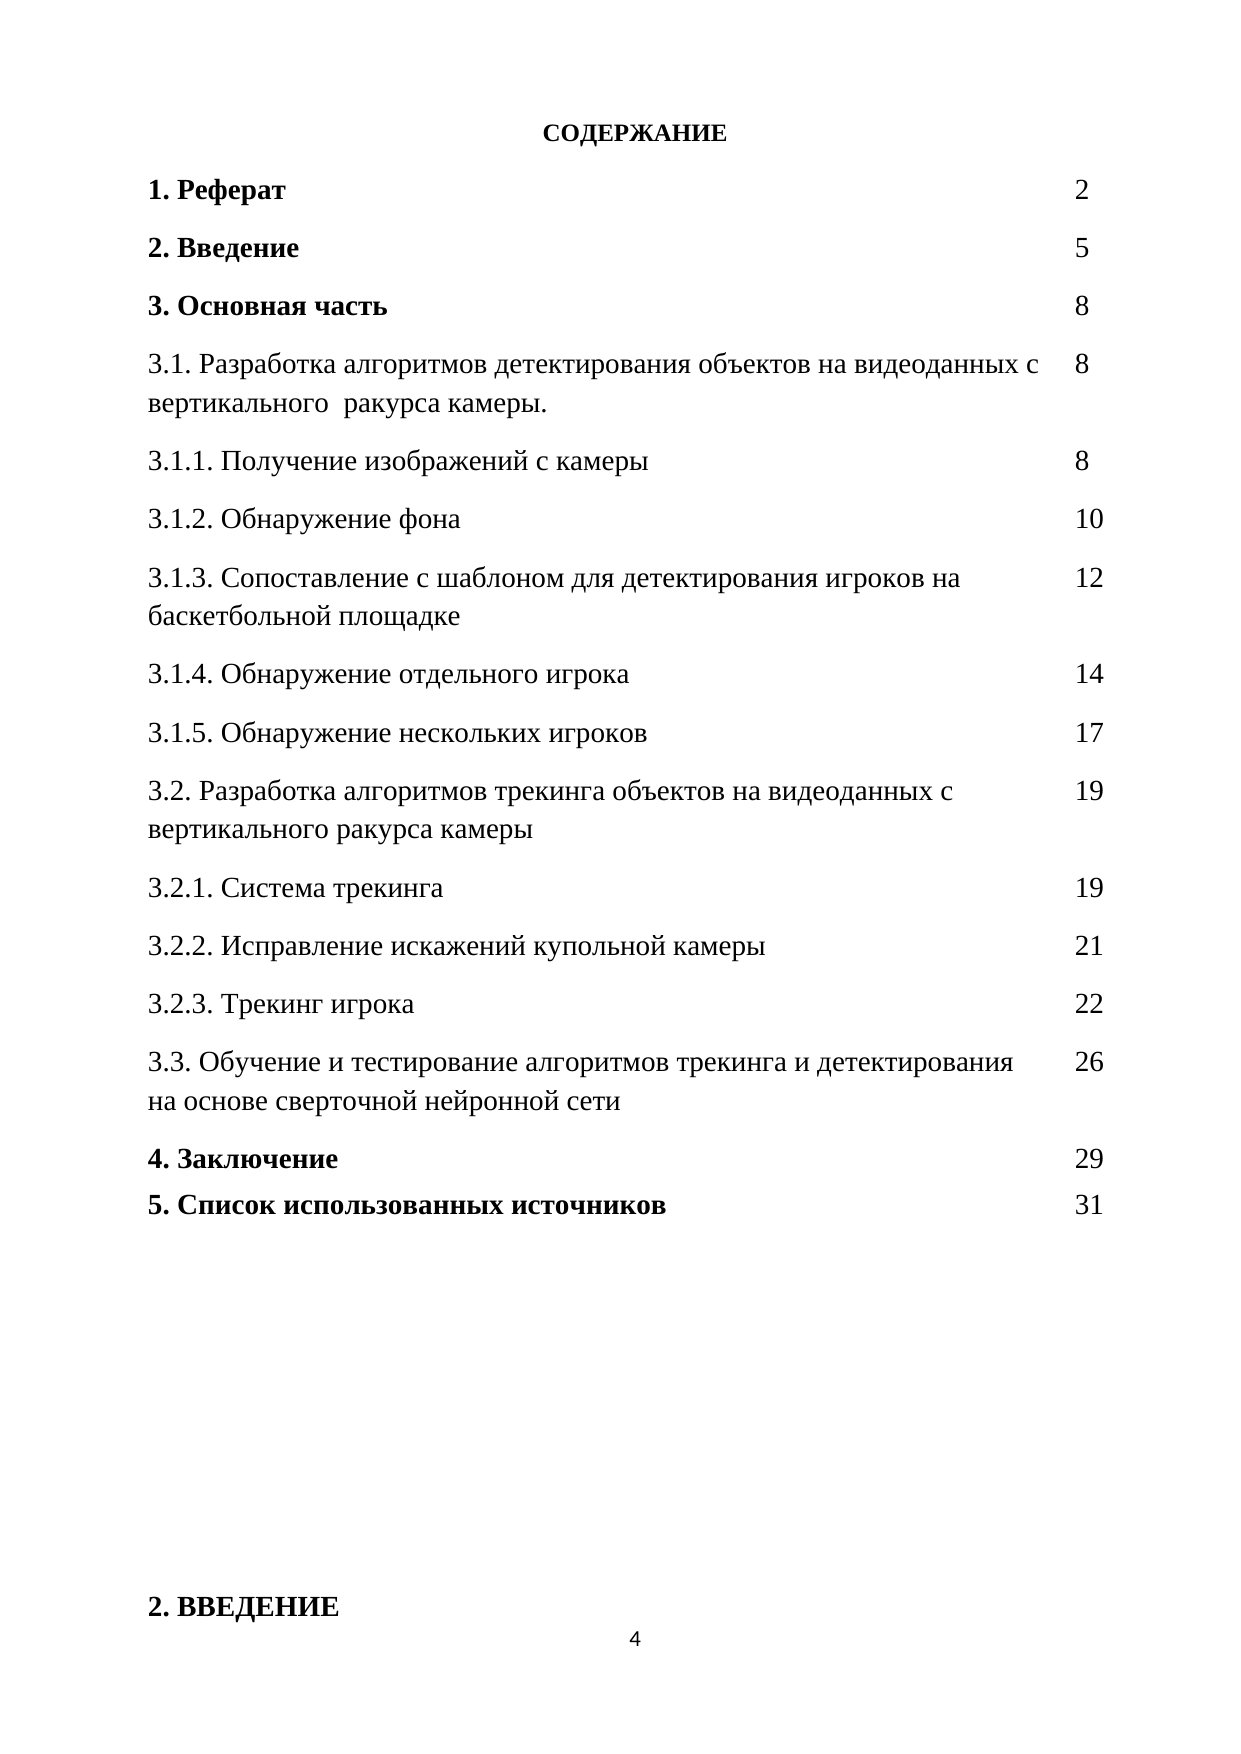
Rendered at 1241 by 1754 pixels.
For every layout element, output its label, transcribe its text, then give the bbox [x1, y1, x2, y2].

table_cell 3. Основная часть [136, 289, 1063, 347]
table_cell 3.3. Обучение и тестирование алгоритмов трекинга и детектирования на основе сверточной нейронной сети [136, 1045, 1063, 1141]
table_cell 8 [1063, 289, 1133, 347]
table_cell 17 [1063, 715, 1133, 773]
table_cell 8 [1063, 444, 1133, 502]
table_cell 3.1.2. Обнаружение фона [136, 502, 1063, 560]
table_cell 31 [1063, 1188, 1133, 1233]
table_cell 19 [1063, 870, 1133, 928]
table_cell 8 [1063, 347, 1133, 443]
text 2. ВВЕДЕНИЕ [148, 1589, 1122, 1623]
table_header 2 [1063, 172, 1133, 230]
table_cell 10 [1063, 502, 1133, 560]
text СОДЕРЖАНИЕ [148, 118, 1122, 147]
table_cell 3.2.1. Система трекинга [136, 870, 1063, 928]
table_cell 19 [1063, 773, 1133, 870]
table_cell 2. Введение [136, 230, 1063, 288]
table_cell 21 [1063, 928, 1133, 986]
table_cell 3.2.3. Трекинг игрока [136, 986, 1063, 1044]
table_cell 3.1.3. Сопоставление с шаблоном для детектирования игроков на баскетбольной площадке [136, 560, 1063, 657]
table_cell 26 [1063, 1045, 1133, 1141]
table_header 1. Реферат [136, 172, 1063, 230]
table_cell 3.2.2. Исправление искажений купольной камеры [136, 928, 1063, 986]
table_cell 12 [1063, 560, 1133, 657]
table_cell 14 [1063, 657, 1133, 715]
table_cell 29 [1063, 1141, 1133, 1187]
table_cell 3.1.1. Получение изображений с камеры [136, 444, 1063, 502]
table_cell 22 [1063, 986, 1133, 1044]
table_cell 4. Заключение [136, 1141, 1063, 1187]
table_cell 5. Список использованных источников [136, 1188, 1063, 1233]
table_cell 3.1.5. Обнаружение нескольких игроков [136, 715, 1063, 773]
table_cell 5 [1063, 230, 1133, 288]
table_cell 3.1. Разработка алгоритмов детектирования объектов на видеоданных с вертикального ракурса камеры. [136, 347, 1063, 443]
table_cell 3.1.4. Обнаружение отдельного игрока [136, 657, 1063, 715]
table_cell 3.2. Разработка алгоритмов трекинга объектов на видеоданных с вертикального ракурса камеры [136, 773, 1063, 870]
